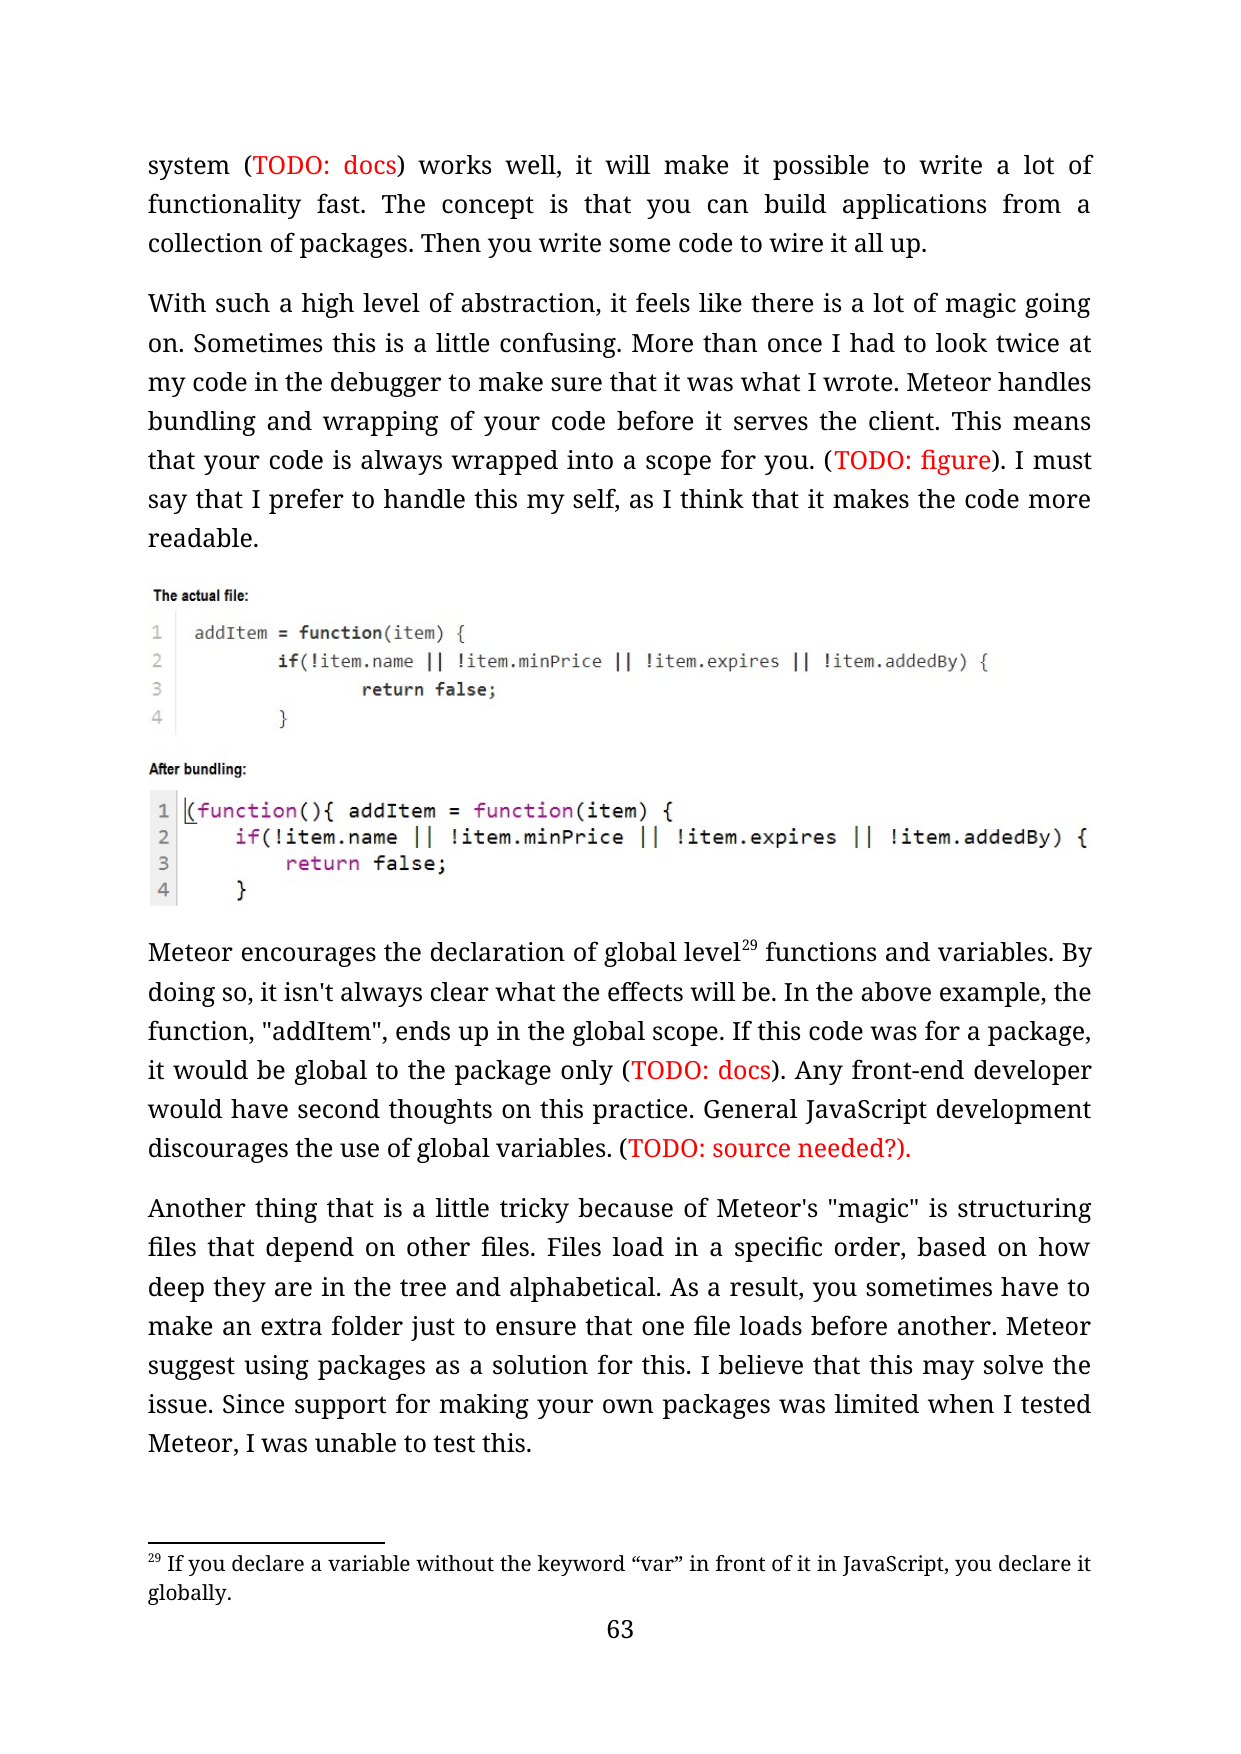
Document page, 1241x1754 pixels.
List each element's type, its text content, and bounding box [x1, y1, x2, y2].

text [148, 148, 1092, 260]
text Another thing that is a little tricky because of Meteor's "magic" is structuring files that depend on other files. Files load in a specific order, based on how deep they are in the tree and alphabetical. As a result, you sometimes have to make an extra folder just to ensure that one file loads before another. Meteor suggest using packages as a solution for this. I believe that this may solve the issue. Since support for making your own packages was limited when I tested Meteor, I was unable to test this. [148, 1191, 1092, 1460]
text With such a high level of abstraction, it feels like there is a lot of magic going on. Sometimes this is a little confusing. More than once I had to look twice at my code in the debugger to make sure that it was what I wrote. Meteor handles bundling and wrapping of your code before it serves the client. This means that your code is always wrapped into a scope for you. (TODO: figure). I must say that I prefer to handle this my self, as I think that it makes the code more readable. [148, 286, 1092, 555]
picture [147, 581, 1093, 910]
text Meteor encourages the declaration of global level functions and variables. By doing so, it isn't always clear what the effects will be. In the above example, the function, "addItem", ends up in the global scope. If this code was for a package, it would be global to the package only (TODO: docs). Any front-end developer would have second thoughts on this practice. General JavaScript development discourages the use of global variables. (TODO: source needed?). [148, 935, 1092, 1165]
